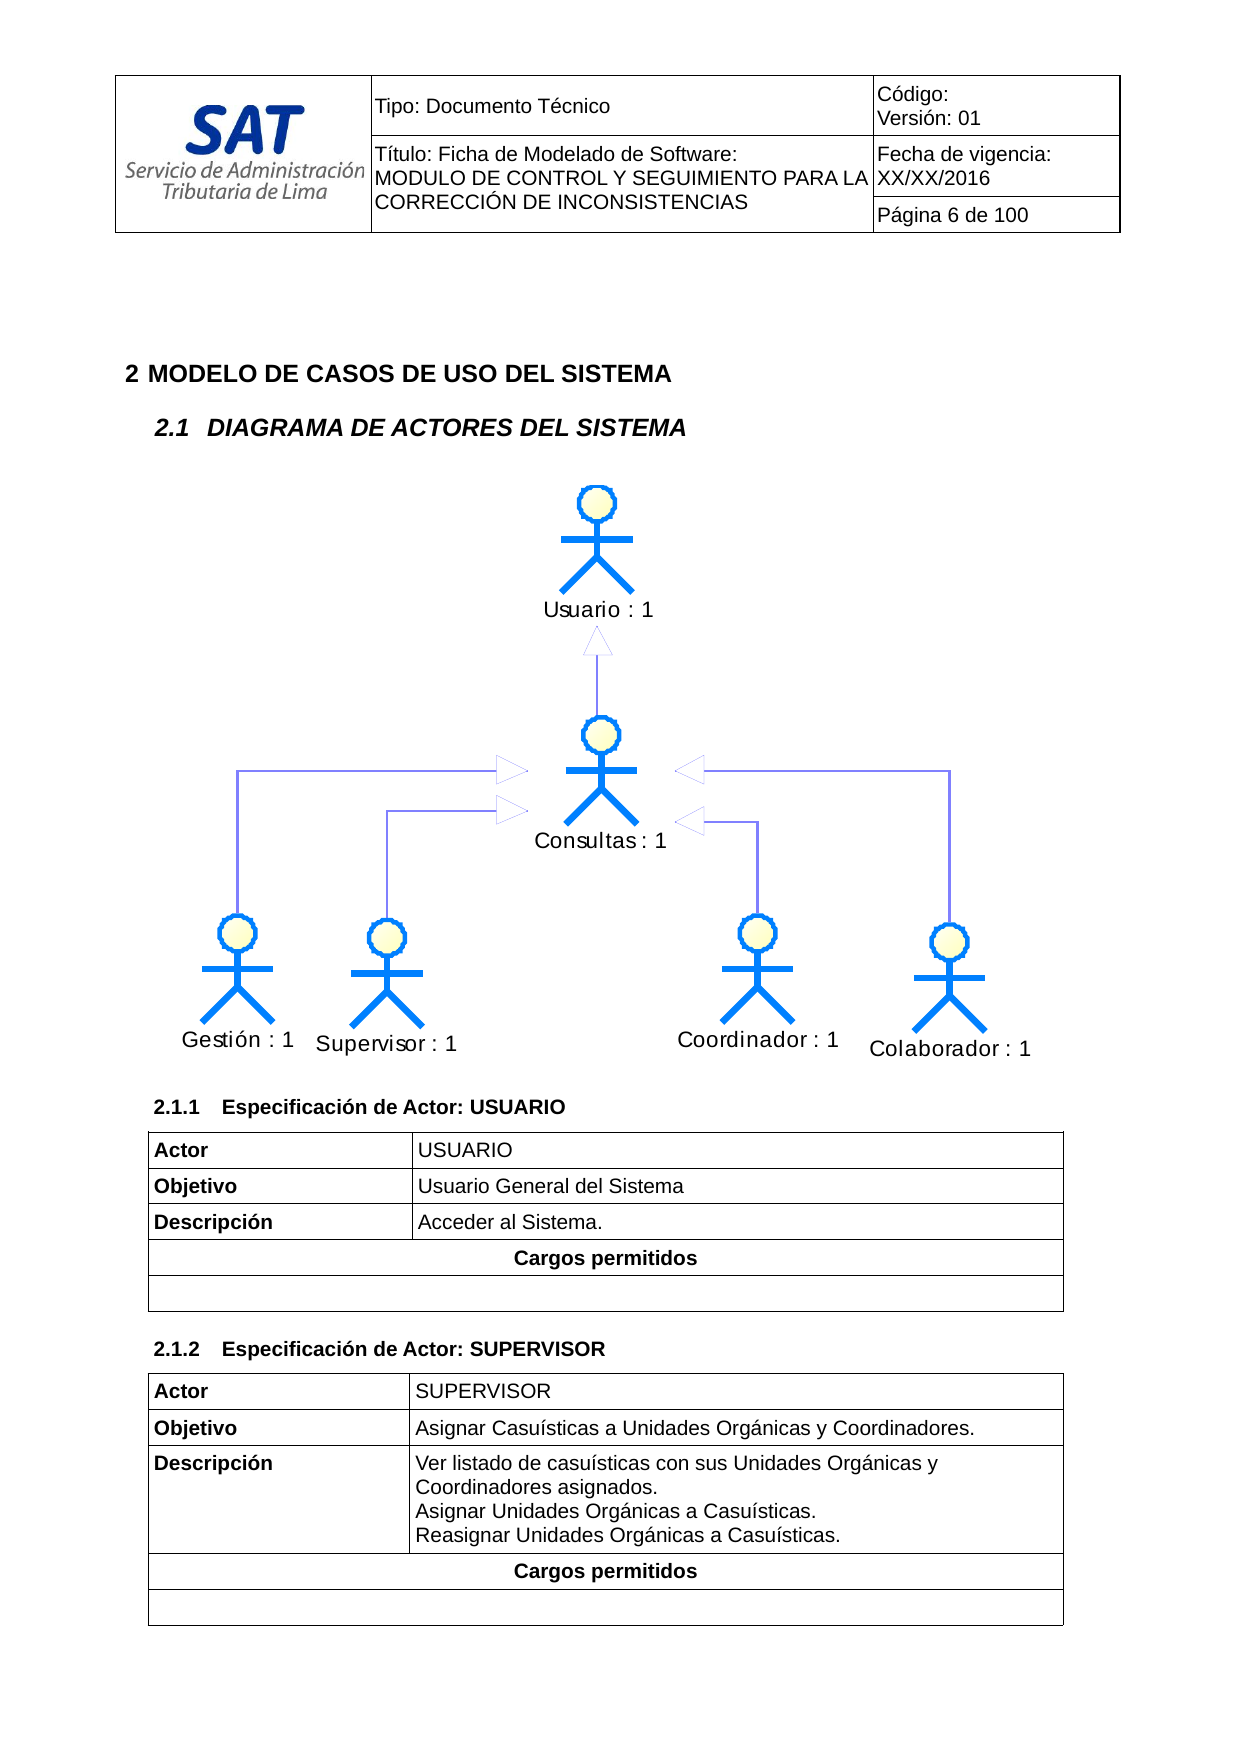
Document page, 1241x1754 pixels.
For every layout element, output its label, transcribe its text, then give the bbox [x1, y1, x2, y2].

table_cell [149, 1590, 1063, 1625]
table_cell Asignar Casuísticas a Unidades Orgánicas y Coordinadores. [410, 1410, 1063, 1445]
table_cell Objetivo [149, 1169, 412, 1203]
text Especificación de Actor: SUPERVISOR [148, 1337, 1093, 1361]
text Especificación de Actor: USUARIO [148, 1095, 1093, 1119]
table_cell Cargos permitidos [149, 1554, 1063, 1589]
table_cell Ver listado de casuísticas con sus Unidades Orgánicas y Coordinadores asignados. Asignar Unidades Orgánicas a Casuísticas. Reasignar Unidades Orgánicas a Casuísticas. [410, 1446, 1063, 1553]
table_cell Acceder al Sistema. [413, 1204, 1063, 1239]
table_header Actor [149, 1374, 409, 1409]
table_cell [149, 1276, 1063, 1311]
table_cell Cargos permitidos [149, 1240, 1063, 1275]
table_cell Descripción [149, 1204, 412, 1239]
table_cell Descripción [149, 1446, 409, 1553]
table_header USUARIO [413, 1133, 1063, 1167]
picture [125, 105, 365, 199]
table_header SUPERVISOR [410, 1374, 1063, 1409]
text DIAGRAMA DE ACTORES DEL SISTEMA [148, 413, 1093, 441]
table_cell Usuario General del Sistema [413, 1169, 1063, 1203]
table_header Actor [149, 1133, 412, 1167]
text MODELO DE CASOS DE USO DEL SISTEMA [118, 359, 1093, 388]
table_cell Objetivo [149, 1410, 409, 1445]
